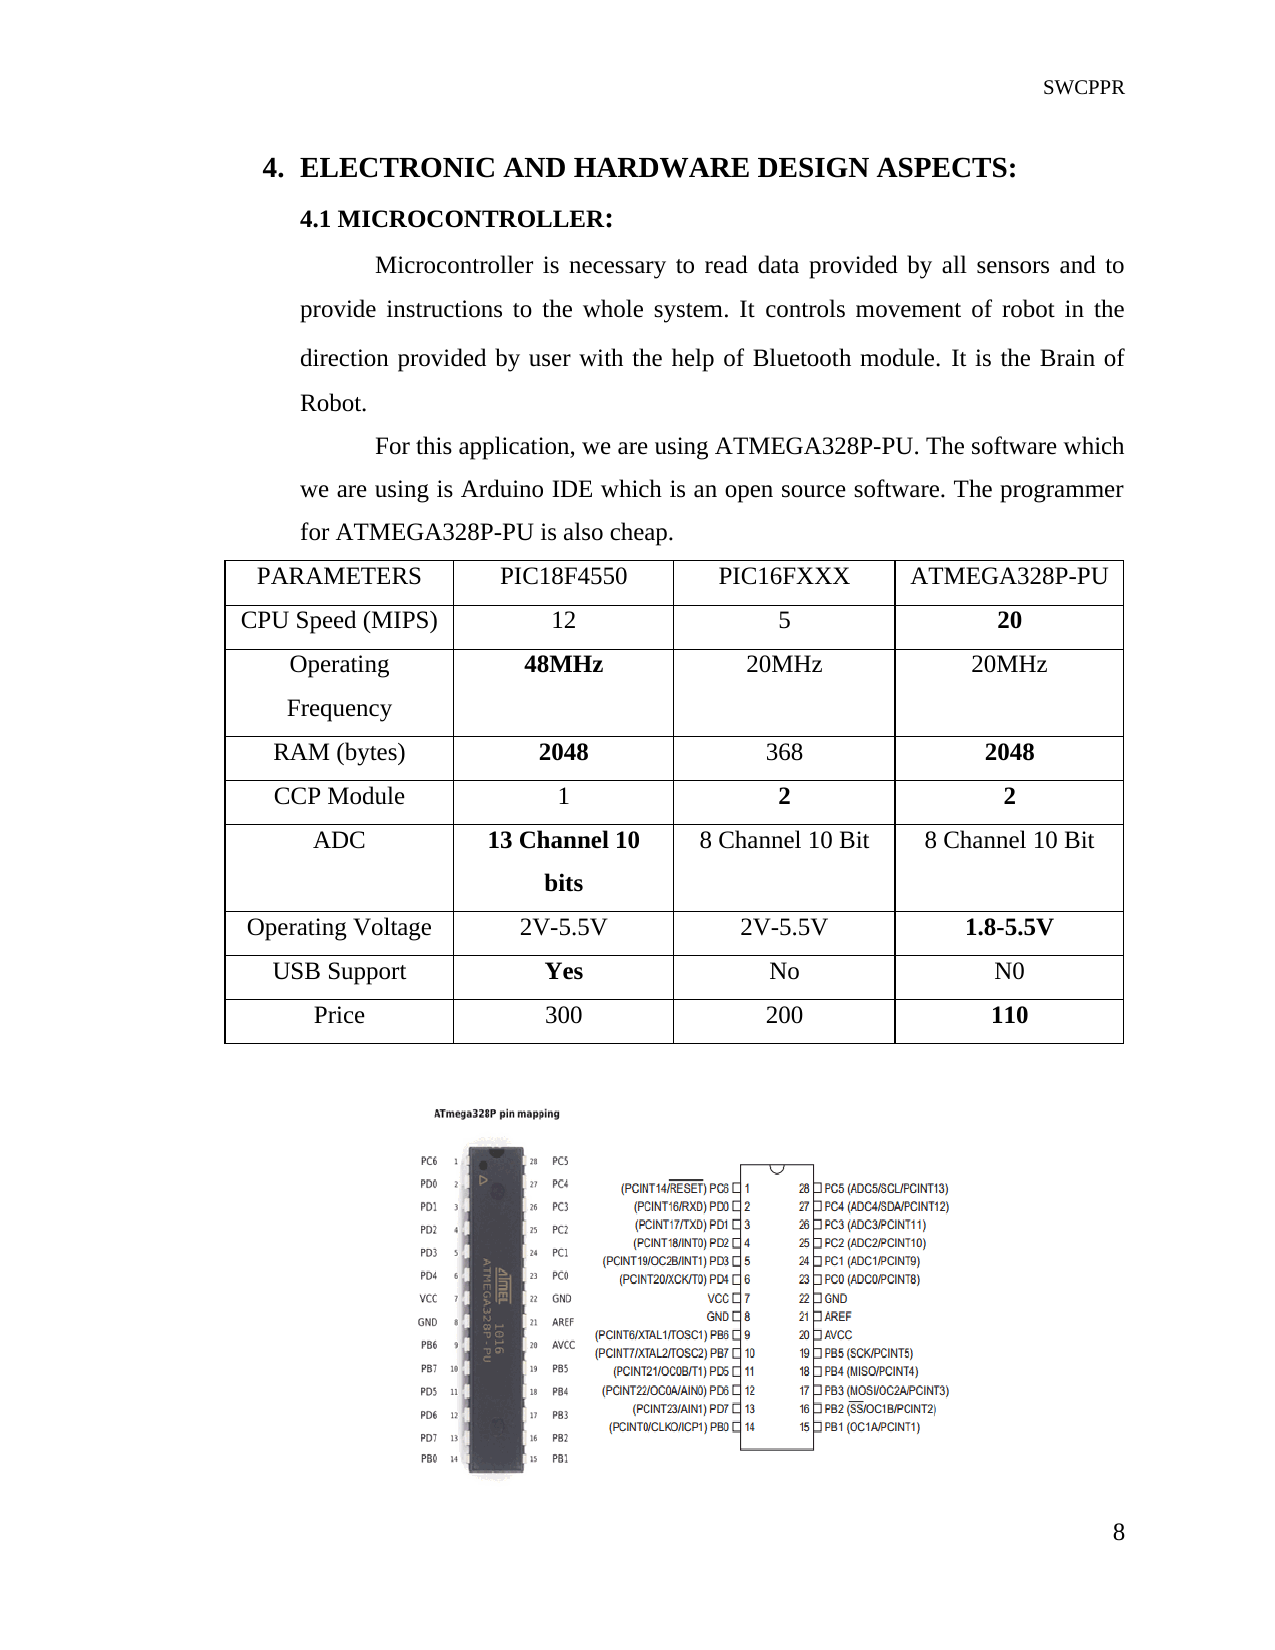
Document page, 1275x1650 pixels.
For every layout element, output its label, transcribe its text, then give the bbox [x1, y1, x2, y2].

text For this application, we are using ATMEGA328P-PU. The software which we are using is Arduino IDE which is an open source software. The programmer for ATMEGA328P-PU is also cheap. [300, 431, 1125, 546]
table_cell Operating Frequency [226, 650, 453, 736]
table_cell 8 Channel 10 Bit [896, 825, 1123, 911]
table_cell 2V-5.5V [674, 912, 894, 955]
table_cell USB Support [226, 956, 453, 999]
table_cell Yes [454, 956, 673, 999]
table_cell 2048 [454, 737, 673, 780]
table_cell 20MHz [674, 650, 894, 736]
table_cell 2V-5.5V [454, 912, 673, 955]
table_header PARAMETERS [226, 561, 453, 604]
text Microcontroller is necessary to read data provided by all sensors and to provide instructions to the whole system. It controls movement of robot in the direction provided by user with the help of Bluetooth module. It is the Brain of Robot. [300, 251, 1125, 417]
table_header PIC18F4550 [454, 561, 673, 604]
table_cell 2048 [896, 737, 1123, 780]
table_cell 8 Channel 10 Bit [674, 825, 894, 911]
table_cell Operating Voltage [226, 912, 453, 955]
table_cell 2 [896, 781, 1123, 824]
table_cell 13 Channel 10 bits [454, 825, 673, 911]
text 4.1 MICROCONTROLLER: [225, 200, 1125, 234]
table_cell 5 [674, 606, 894, 648]
table_cell 368 [674, 737, 894, 780]
table_cell 1.8-5.5V [896, 912, 1123, 955]
table_cell CPU Speed (MIPS) [226, 606, 453, 648]
table_cell N0 [896, 956, 1123, 999]
table_cell 2 [674, 781, 894, 824]
picture [409, 1094, 961, 1490]
table_cell 1 [454, 781, 673, 824]
table_header ATMEGA328P-PU [896, 561, 1123, 604]
table_cell 12 [454, 606, 673, 648]
table_cell 200 [674, 1000, 894, 1043]
table_cell 48MHz [454, 650, 673, 736]
table_cell Price [226, 1000, 453, 1043]
table_cell 20MHz [896, 650, 1123, 736]
table_cell 300 [454, 1000, 673, 1043]
list ELECTRONIC AND HARDWARE DESIGN ASPECTS: [262, 150, 1125, 183]
table_cell 20 [896, 606, 1123, 648]
table_cell No [674, 956, 894, 999]
table_cell 110 [896, 1000, 1123, 1043]
table_cell CCP Module [226, 781, 453, 824]
table_cell RAM (bytes) [226, 737, 453, 780]
table_cell ADC [226, 825, 453, 911]
table_header PIC16FXXX [674, 561, 894, 604]
